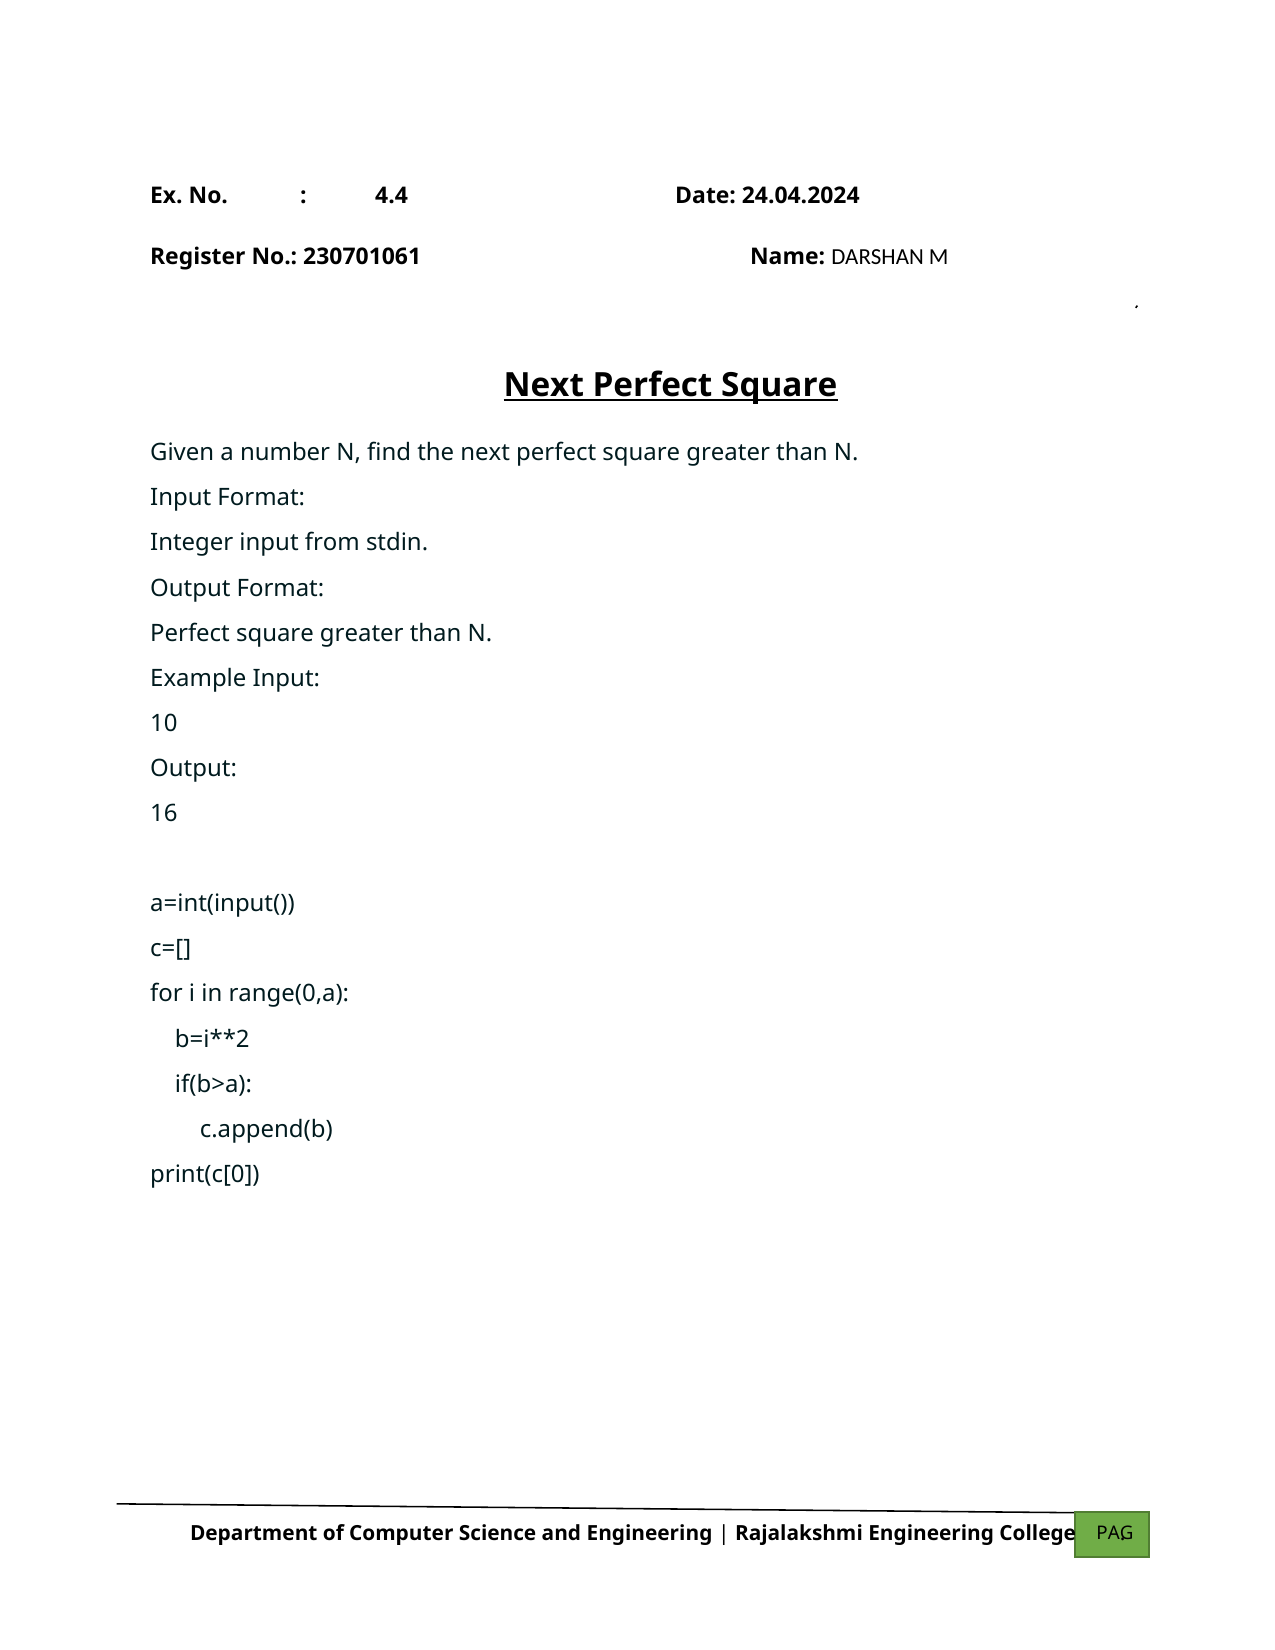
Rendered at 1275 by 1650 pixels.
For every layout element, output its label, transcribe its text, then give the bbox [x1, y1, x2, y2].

text Integer input from stdin. [150, 525, 1125, 558]
text c=[] [150, 931, 1125, 964]
text if(b>a): [150, 1066, 1125, 1099]
text c.append(b) [150, 1112, 1125, 1144]
text Input Format: [150, 480, 1125, 513]
text Output Format: [150, 570, 1125, 603]
text 10 [150, 706, 1125, 738]
text 16 [150, 796, 1125, 828]
text b=i**2 [150, 1021, 1125, 1054]
text Output: [150, 751, 1125, 783]
text for i in range(0,a): [150, 976, 1125, 1009]
text print(c[0]) [150, 1157, 1125, 1189]
text Perfect square greater than N. [150, 615, 1125, 648]
text Register No.: 230701061 Name: DARSHAN M [150, 239, 1125, 271]
text Example Input: [150, 661, 1125, 693]
text Next Perfect Square [216, 360, 1125, 406]
text a=int(input()) [150, 886, 1125, 919]
text Ex. No. : 4.4 Date: 24.04.2024 [150, 179, 1125, 210]
text Given a number N, find the next perfect square greater than N. [150, 435, 1125, 468]
